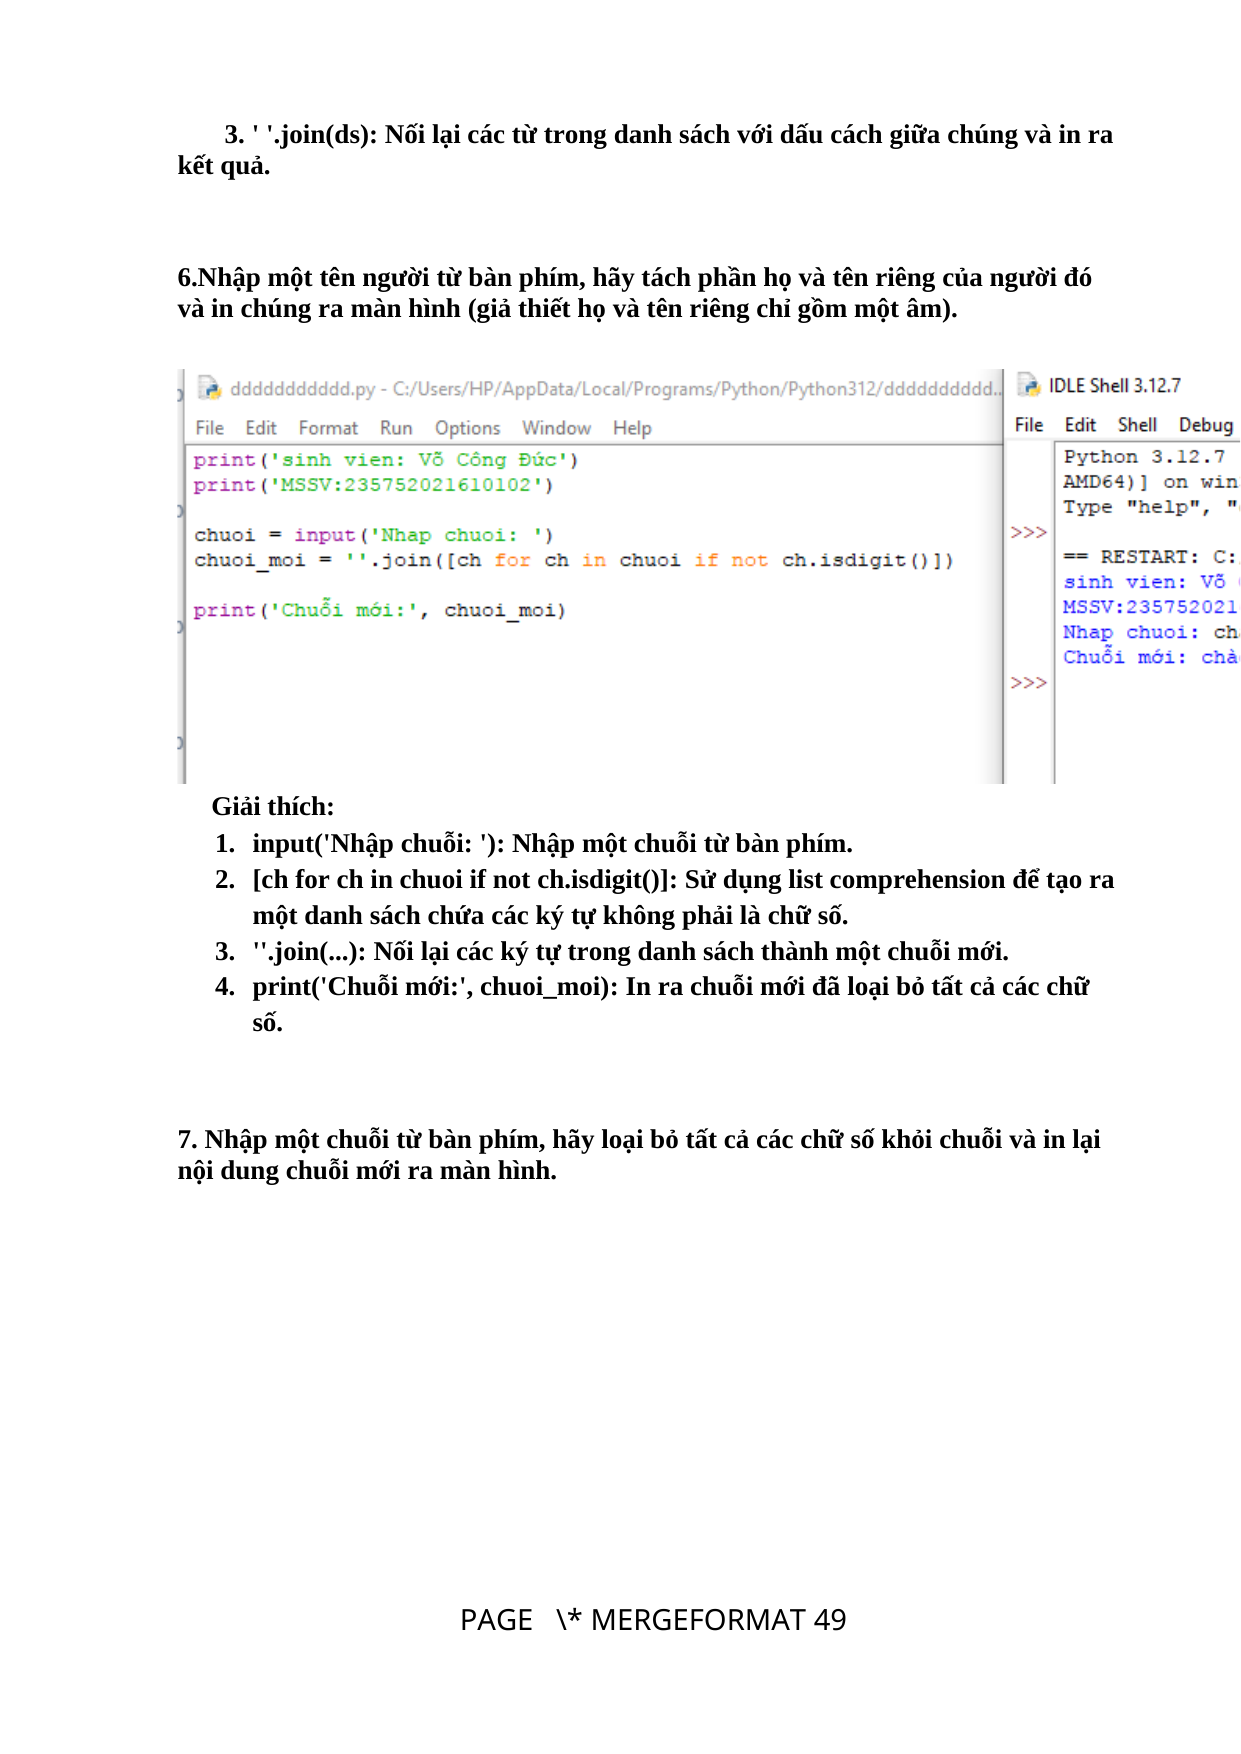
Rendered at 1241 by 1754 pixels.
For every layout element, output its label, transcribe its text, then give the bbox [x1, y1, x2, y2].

text Giải thích: [177, 790, 1122, 821]
text 3. ' '.join(ds): Nối lại các từ trong danh sách với dấu cách giữa chúng và in ra kết quả. [177, 118, 1122, 180]
list print('Chuỗi mới:', chuoi_moi): In ra chuỗi mới đã loại bỏ tất cả các chữ số. [215, 970, 1122, 1037]
list ''.join(...): Nối lại các ký tự trong danh sách thành một chuỗi mới. [215, 934, 1122, 966]
text 6.Nhập một tên người từ bàn phím, hãy tách phần họ và tên riêng của người đó và in chúng ra màn hình (giả thiết họ và tên riêng chỉ gồm một âm). [177, 261, 1122, 324]
picture [177, 369, 1241, 784]
list input('Nhập chuỗi: '): Nhập một chuỗi từ bàn phím. [215, 827, 1122, 858]
list [ch for ch in chuoi if not ch.isdigit()]: Sử dụng list comprehension để tạo ra một danh sách chứa các ký tự không phải là chữ số. [215, 863, 1122, 930]
text 7. Nhập một chuỗi từ bàn phím, hãy loại bỏ tất cả các chữ số khỏi chuỗi và in lại nội dung chuỗi mới ra màn hình. [177, 1123, 1122, 1185]
